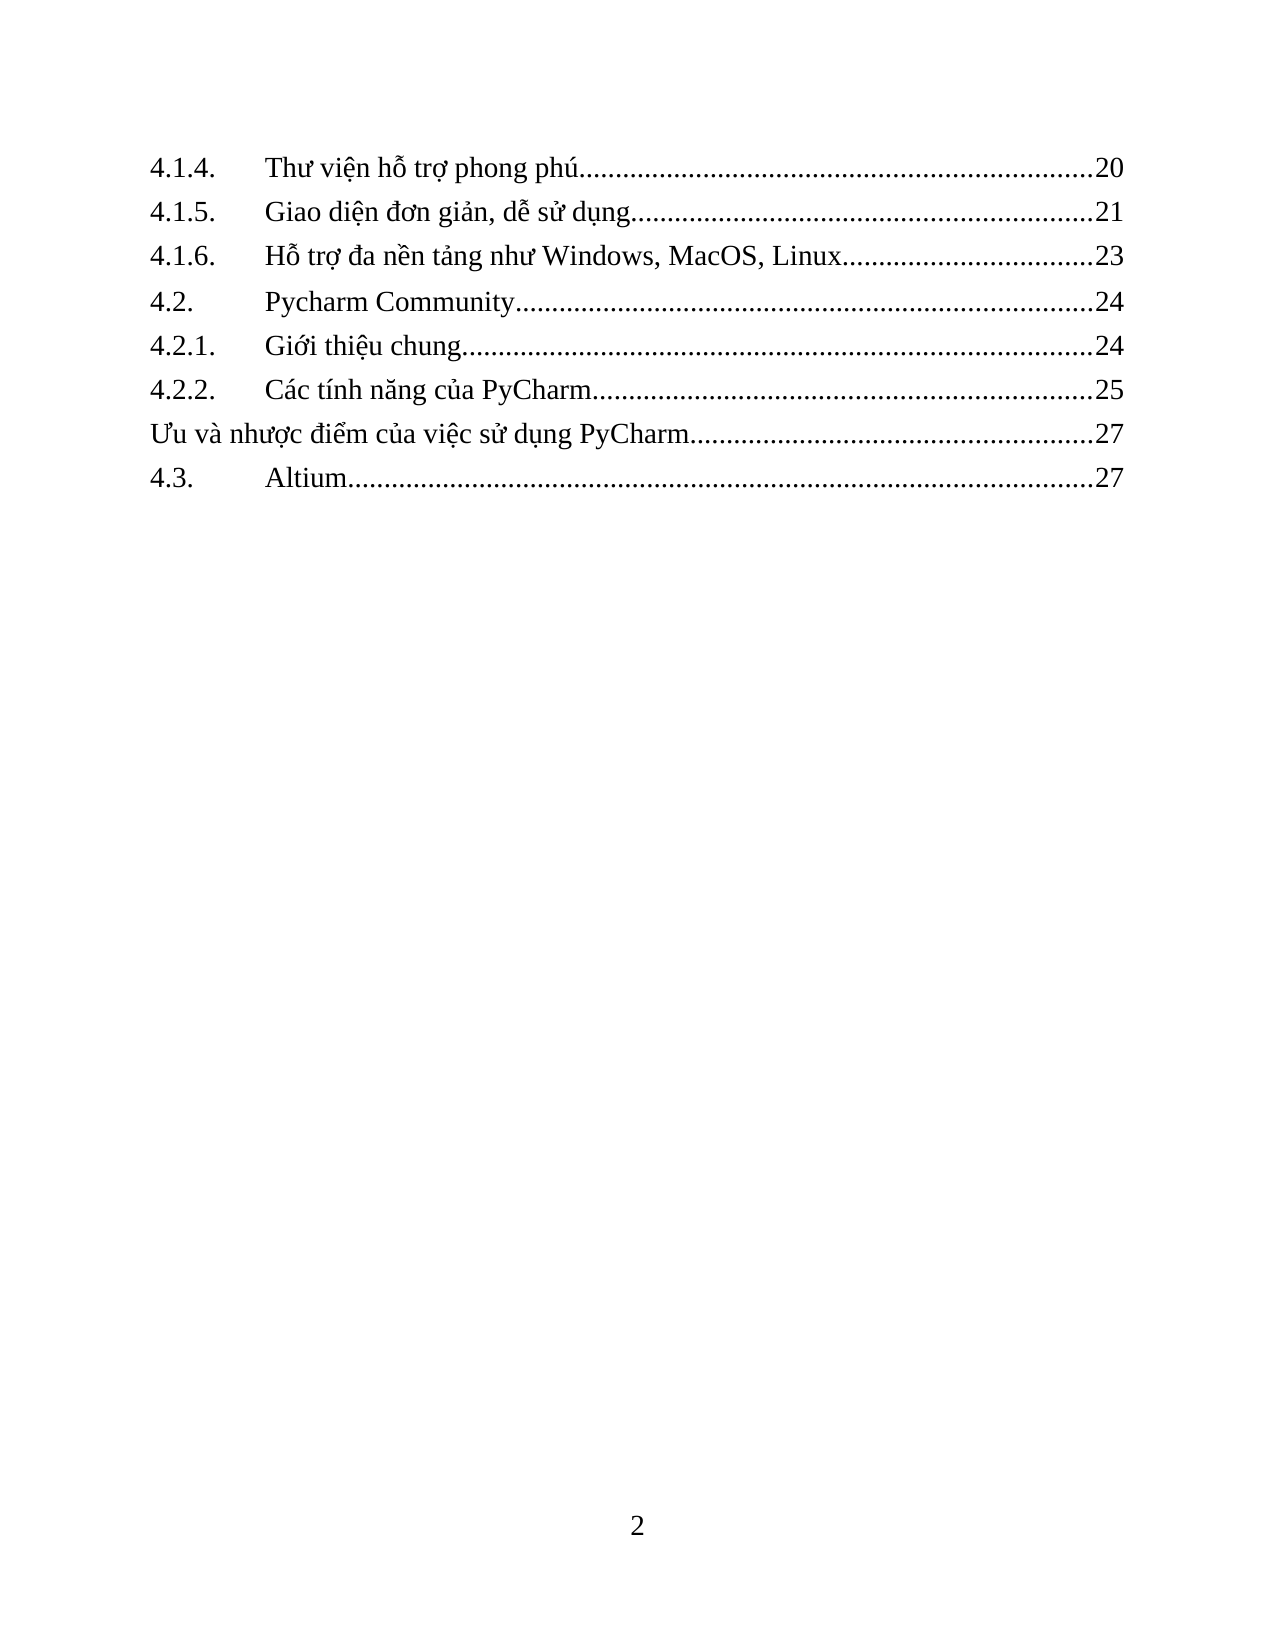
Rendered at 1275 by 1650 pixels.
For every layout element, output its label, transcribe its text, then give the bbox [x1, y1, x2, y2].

text 4.1.5. Giao diện đơn giản, dễ sử dụng 21 [150, 194, 1125, 227]
text 4.1.6. Hỗ trợ đa nền tảng như Windows, MacOS, Linux 23 [150, 238, 1125, 271]
text 4.1.4. Thư viện hỗ trợ phong phú 20 [150, 150, 1125, 183]
text 4.2. Pycharm Community 24 [150, 284, 1125, 317]
text 4.3. Altium 27 [150, 460, 1125, 493]
text Ưu và nhược điểm của việc sử dụng PyCharm 27 [150, 416, 1125, 449]
text 4.2.2. Các tính năng của PyCharm 25 [150, 372, 1125, 405]
text 4.2.1. Giới thiệu chung 24 [150, 328, 1125, 361]
